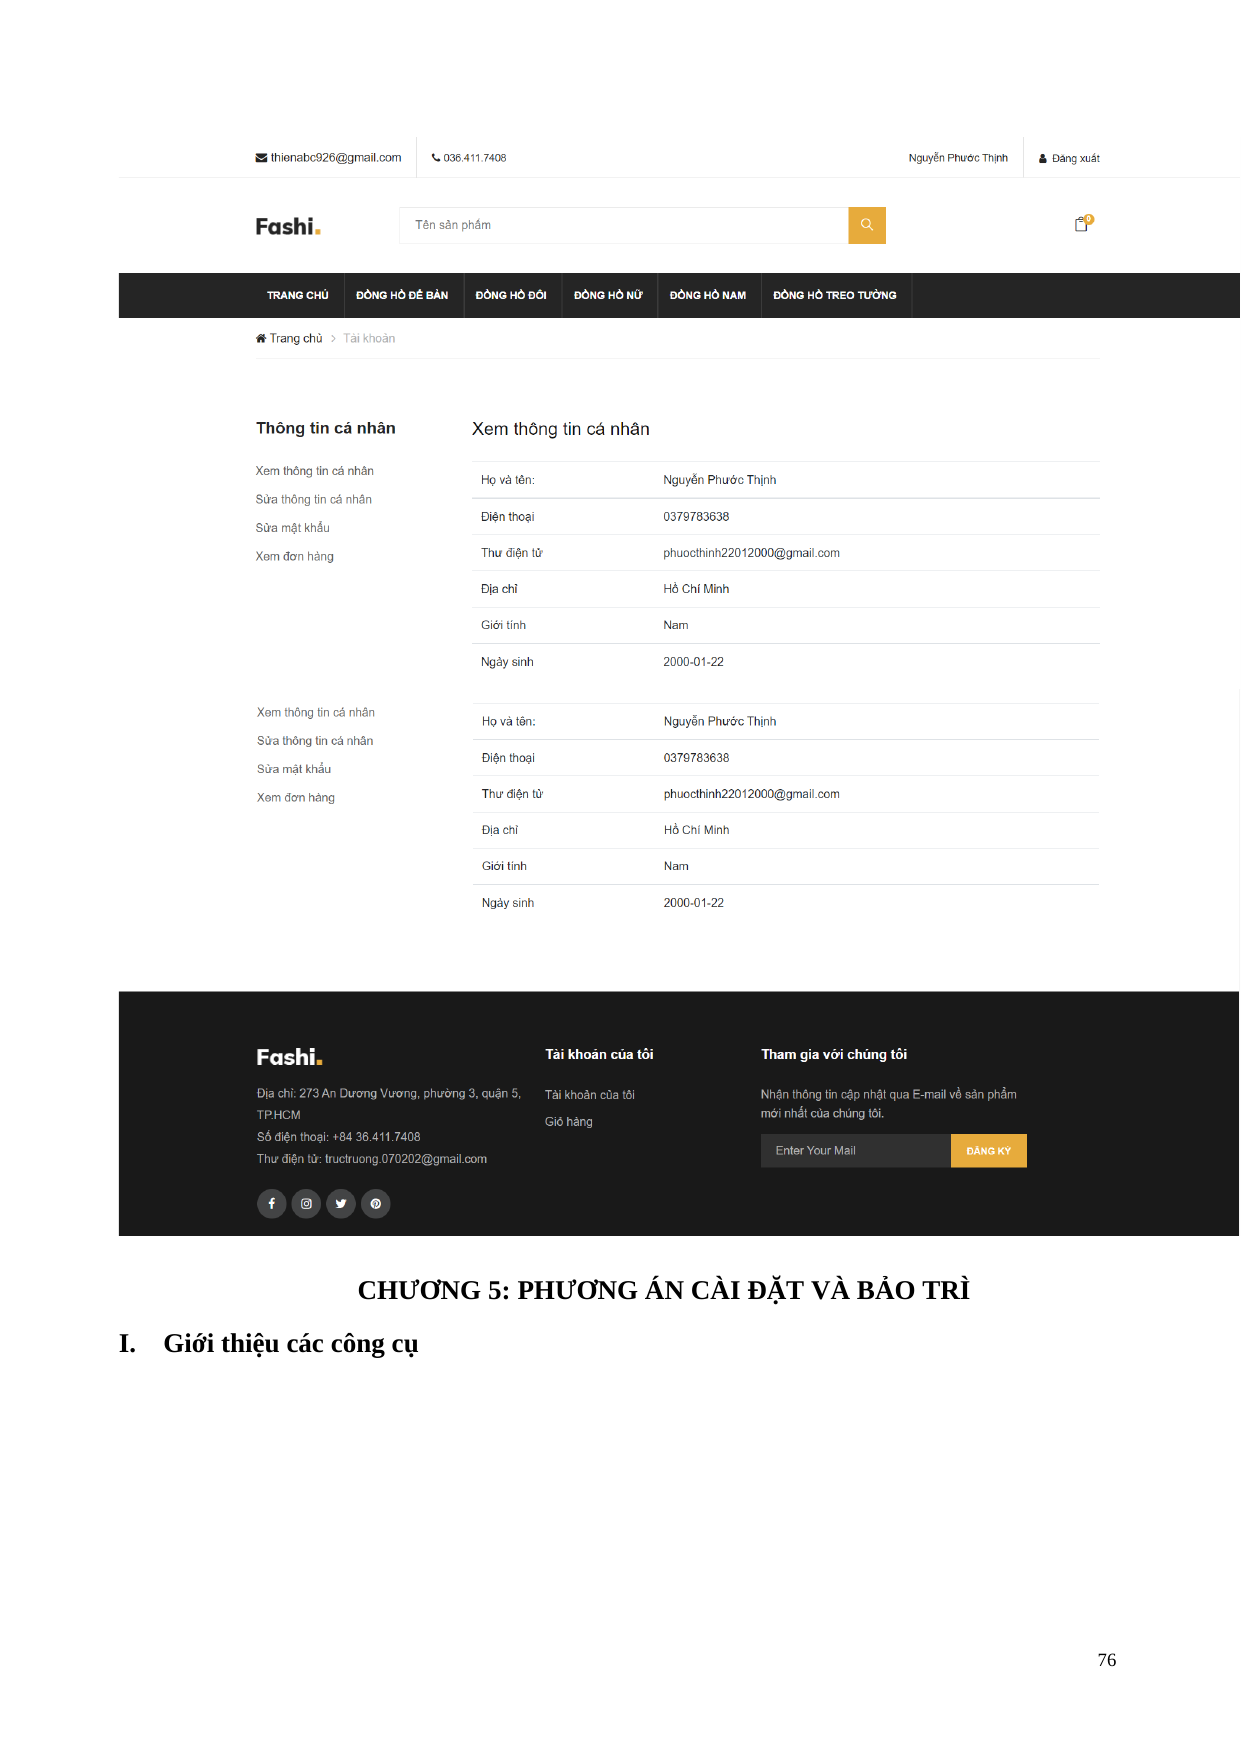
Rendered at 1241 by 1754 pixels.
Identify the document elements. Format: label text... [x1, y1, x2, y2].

subtitle CHƯƠNG 5: PHƯƠNG ÁN CÀI ĐẶT VÀ BẢO TRÌ [210, 1274, 1118, 1305]
picture [118, 137, 1241, 1236]
subtitle Giới thiệu các công cụ [119, 1327, 1240, 1358]
